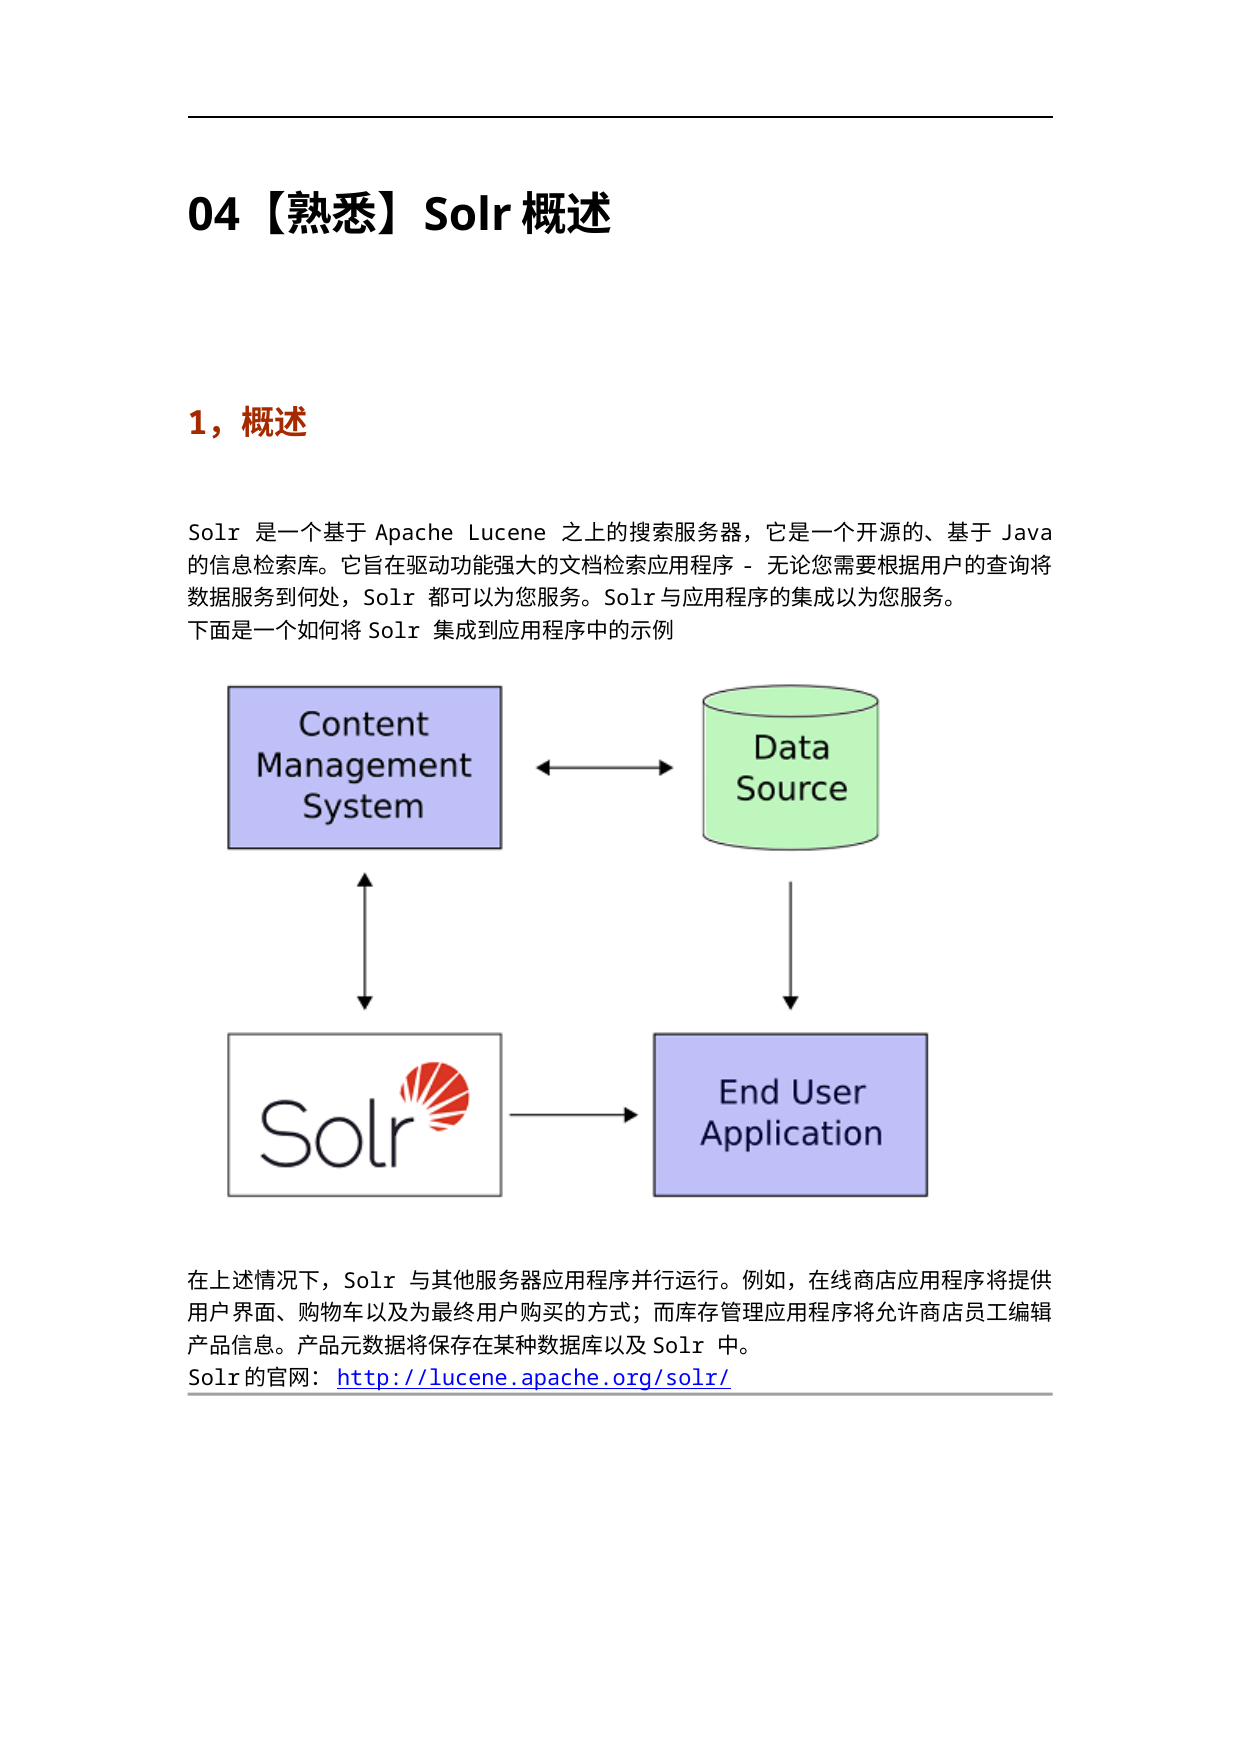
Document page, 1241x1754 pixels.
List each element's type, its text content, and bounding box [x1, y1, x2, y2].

text 下面是一个如何将 Solr 集成到应用程序中的示例 [187, 612, 1053, 645]
text Solr 是一个基于 Apache Lucene 之上的搜索服务器，它是一个开源的、基于 Java 的信息检索库。它旨在驱动功能强大的文档检索应用程序 - 无论您需要根据用户的查询将数据服务到何处，Solr 都可以为您服务。Solr与应用程序的集成以为您服务。 [187, 515, 1053, 612]
text Solr的官网： http://lucene.apache.org/solr/ [187, 1360, 1053, 1392]
text 在上述情况下，Solr 与其他服务器应用程序并行运行。例如，在线商店应用程序将提供用户界面、购物车以及为最终用户购买的方式；而库存管理应用程序将允许商店员工编辑产品信息。产品元数据将保存在某种数据库以及 Solr 中。 [187, 1262, 1053, 1360]
picture [187, 645, 969, 1238]
subtitle 1，概述 [187, 388, 1053, 453]
subtitle 04【熟悉】Solr概述 [187, 162, 1053, 259]
